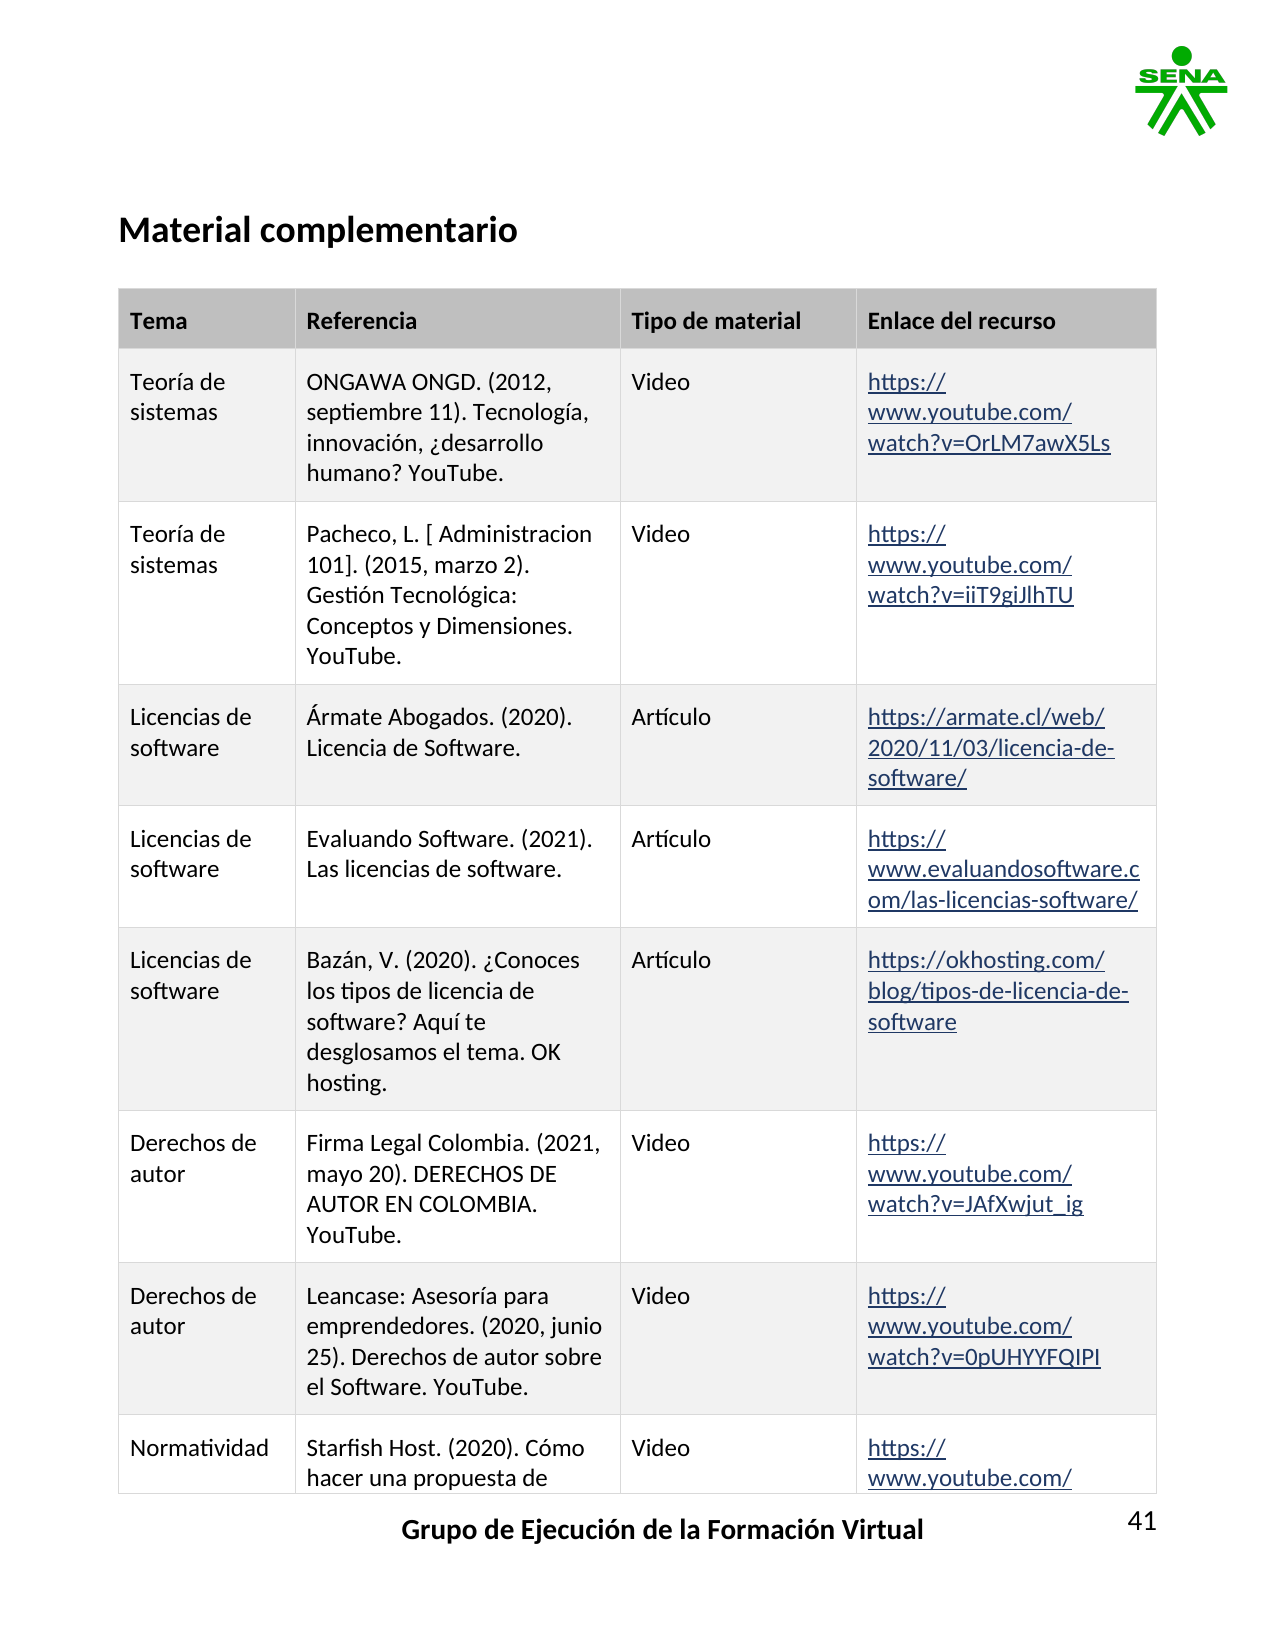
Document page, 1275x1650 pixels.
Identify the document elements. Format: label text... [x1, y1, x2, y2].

table_cell Teoría de sistemas [119, 349, 295, 501]
picture [1135, 46, 1228, 136]
table_cell Artículo [621, 928, 856, 1110]
table_cell Video [621, 1263, 856, 1414]
table_header Referencia [296, 289, 620, 348]
table_cell Derechos de autor [119, 1263, 295, 1414]
table_cell Licencias de software [119, 928, 295, 1110]
table_cell Video [621, 502, 856, 683]
table_cell Normatividad [119, 1415, 295, 1493]
table_cell Derechos de autor [119, 1111, 295, 1262]
table_header Tema [119, 289, 295, 348]
table_header Tipo de material [621, 289, 856, 348]
table_cell Evaluando Software. (2021). Las licencias de software. [296, 806, 620, 927]
table_cell Ármate Abogados. (2020). Licencia de Software. [296, 685, 620, 805]
table_cell Artículo [621, 806, 856, 927]
table_cell Video [621, 1111, 856, 1262]
table_cell Video [621, 1415, 856, 1493]
text Material complementario [118, 206, 1157, 252]
table_cell https://www.youtube.com/watch?v=JAfXwjut_ig [857, 1111, 1156, 1262]
table_cell Artículo [621, 685, 856, 805]
table_cell ONGAWA ONGD. (2012, septiembre 11). Tecnología, innovación, ¿desarrollo humano? YouTube. [296, 349, 620, 501]
table_cell Licencias de software [119, 685, 295, 805]
table_cell Teoría de sistemas [119, 502, 295, 683]
table_cell Licencias de software [119, 806, 295, 927]
table_cell Bazán, V. (2020). ¿Conoces los tipos de licencia de software? Aquí te desglosamos el tema. OK hosting. [296, 928, 620, 1110]
table_cell https://www.youtube.com/watch?v=0pUHYYFQIPI [857, 1263, 1156, 1414]
table_cell https://www.youtube.com/watch?v=OrLM7awX5Ls [857, 349, 1156, 501]
table_cell Firma Legal Colombia. (2021, mayo 20). DERECHOS DE AUTOR EN COLOMBIA. YouTube. [296, 1111, 620, 1262]
table_cell Video [621, 349, 856, 501]
table_cell Starfish Host. (2020). Cómo hacer una propuesta de Software - ¡Presenta una propuesta de software exitosa!. YouTube. [296, 1415, 620, 1493]
table_cell https://www.youtube.com/watch?v=6zI4ZcRS8yg [857, 1415, 1156, 1493]
table_cell https://okhosting.com/blog/tipos-de-licencia-de-software [857, 928, 1156, 1110]
table_cell https://www.evaluandosoftware.com/las-licencias-software/ [857, 806, 1156, 927]
table_cell https://armate.cl/web/2020/11/03/licencia-de-software/ [857, 685, 1156, 805]
table_cell https://www.youtube.com/watch?v=iiT9giJlhTU [857, 502, 1156, 683]
table_header Enlace del recurso [857, 289, 1156, 348]
table_cell Leancase: Asesoría para emprendedores. (2020, junio 25). Derechos de autor sobre el Software. YouTube. [296, 1263, 620, 1414]
table_cell Pacheco, L. [ Administracion 101]. (2015, marzo 2). Gestión Tecnológica: Conceptos y Dimensiones. YouTube. [296, 502, 620, 683]
